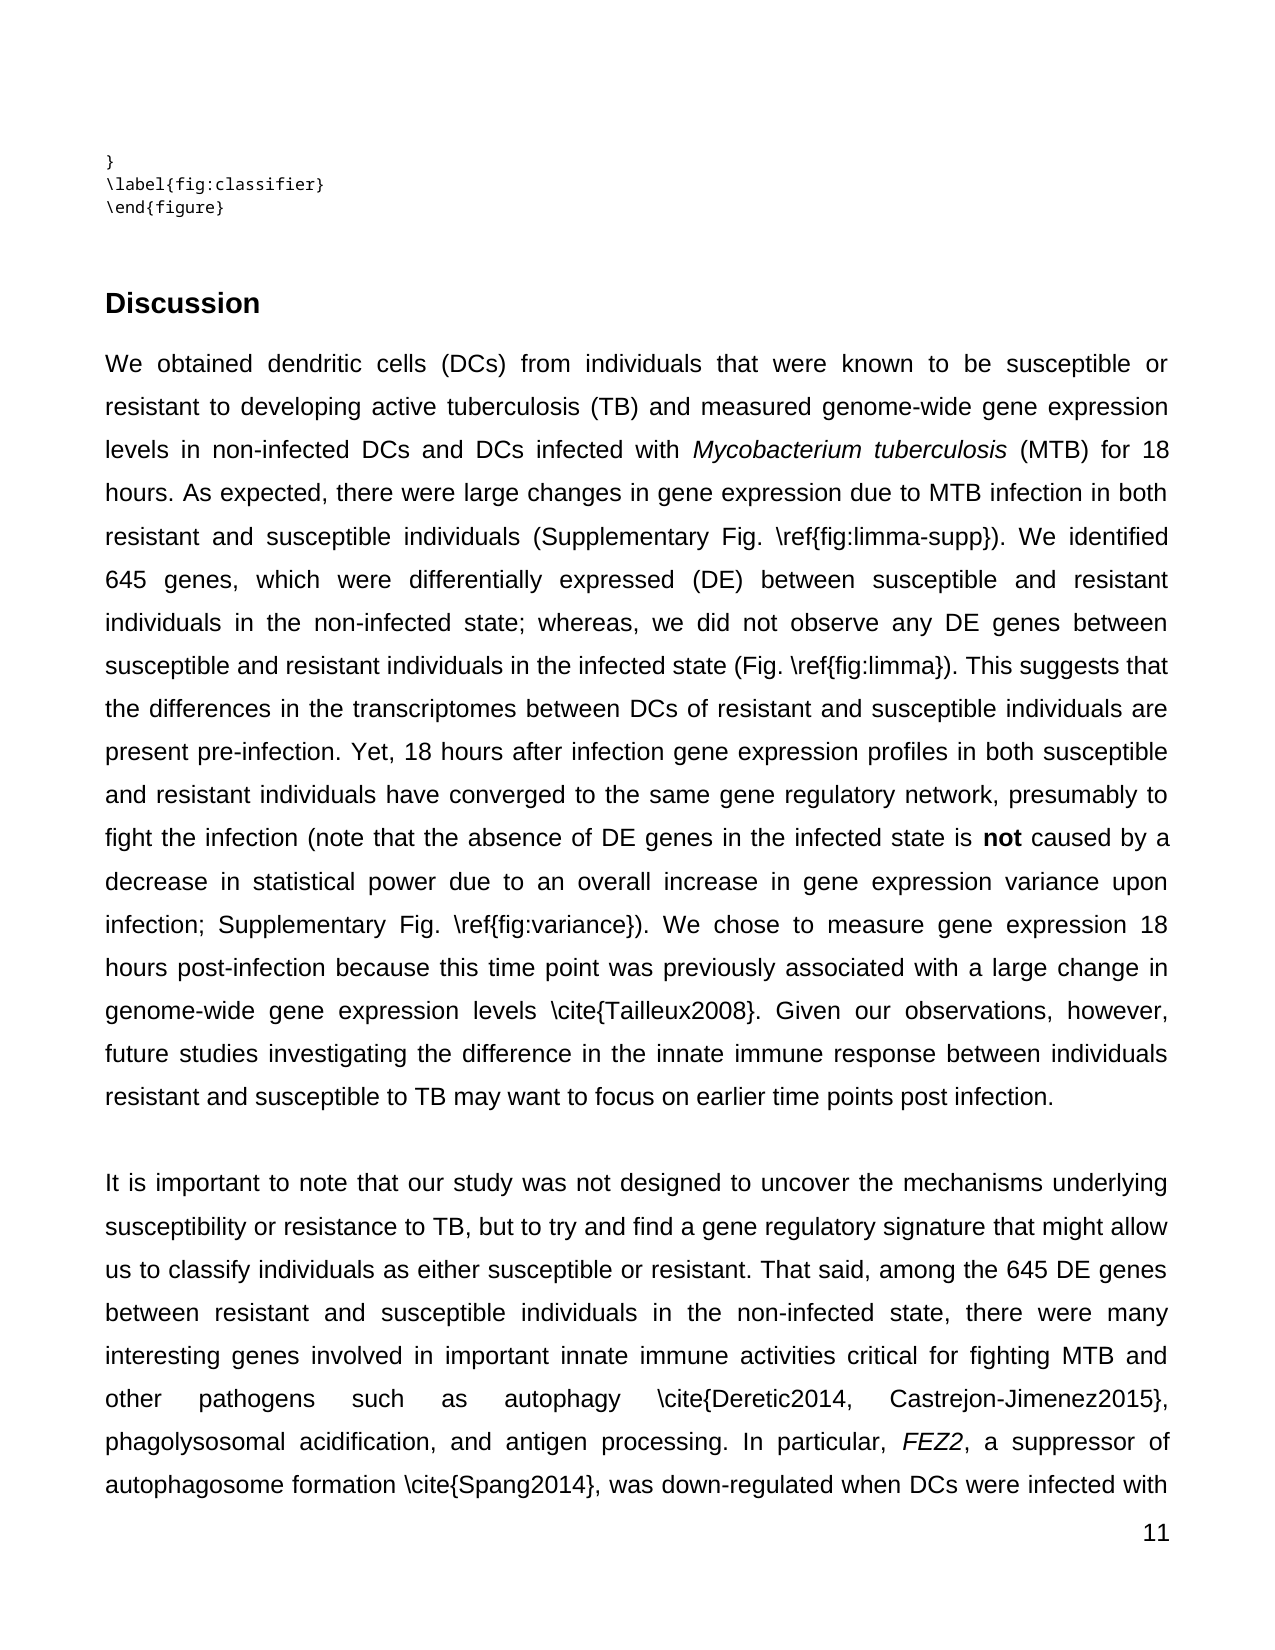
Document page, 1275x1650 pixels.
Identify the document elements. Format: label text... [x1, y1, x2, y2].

text } [105, 150, 1170, 173]
text \label{fig:classifier} [105, 173, 1170, 195]
text We obtained dendritic cells (DCs) from individuals that were known to be susceptible or resistant to developing active tuberculosis (TB) and measured genome-wide gene expression levels in non-infected DCs and DCs infected with Mycobacterium tuberculosis (MTB) for 18 hours. As expected, there were large changes in gene expression due to MTB infection in both resistant and susceptible individuals (Supplementary Fig. \ref{fig:limma-supp}). We identified 645 genes, which were differentially expressed (DE) between susceptible and resistant individuals in the non-infected state; whereas, we did not observe any DE genes between susceptible and resistant individuals in the infected state (Fig. \ref{fig:limma}). This suggests that the differences in the transcriptomes between DCs of resistant and susceptible individuals are present pre-infection. Yet, 18 hours after infection gene expression profiles in both susceptible and resistant individuals have converged to the same gene regulatory network, presumably to fight the infection (note that the absence of DE genes in the infected state is not caused by a decrease in statistical power due to an overall increase in gene expression variance upon infection; Supplementary Fig. \ref{fig:variance}). We chose to measure gene expression 18 hours post-infection because this time point was previously associated with a large change in genome-wide gene expression levels \cite{Tailleux2008}. Given our observations, however, future studies investigating the difference in the innate immune response between individuals resistant and susceptible to TB may want to focus on earlier time points post infection. [105, 349, 1170, 1111]
subtitle Discussion [105, 286, 1170, 320]
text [105, 1168, 1170, 1499]
text \end{figure} [105, 195, 1170, 218]
